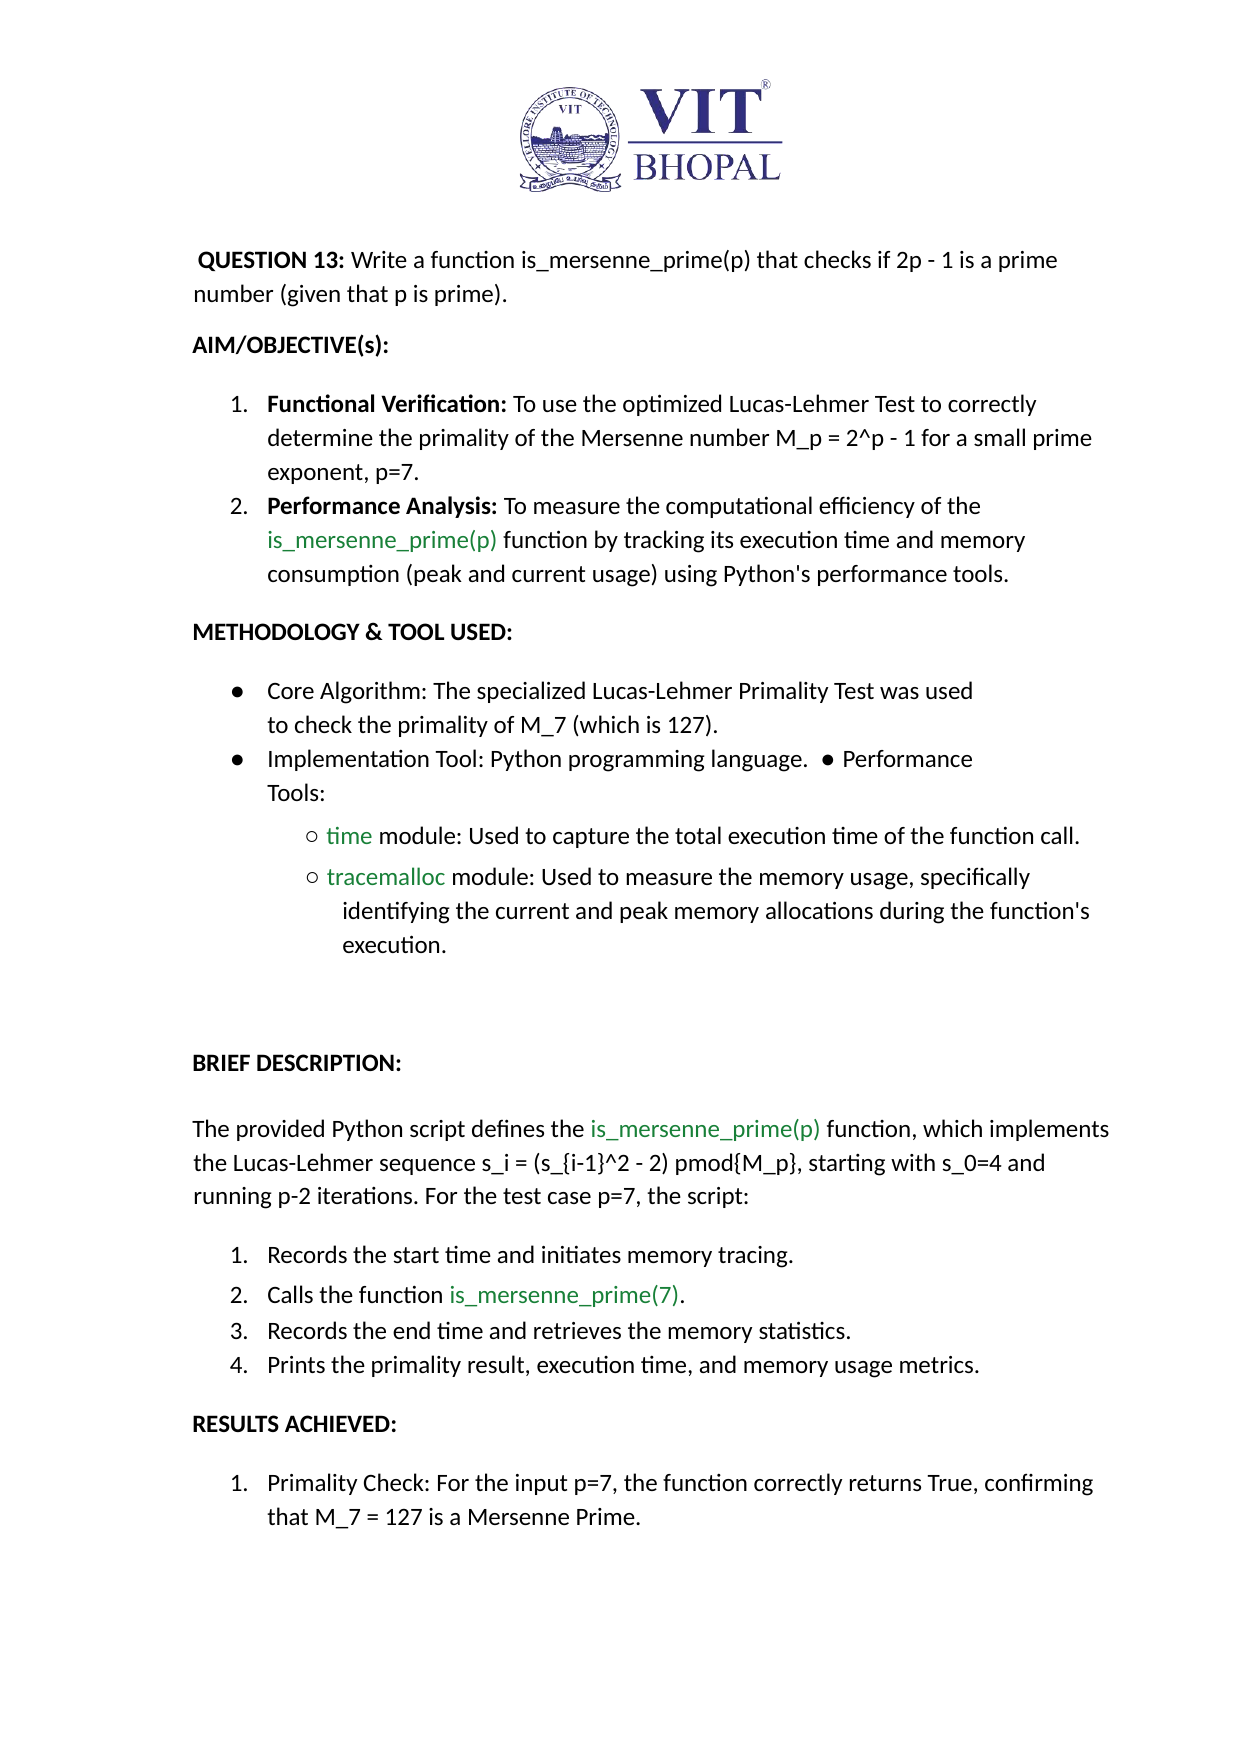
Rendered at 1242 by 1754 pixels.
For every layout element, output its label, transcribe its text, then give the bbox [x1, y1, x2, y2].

list Functional Verification: To use the optimized Lucas-Lehmer Test to correctly determine the primality of the Mersenne number M_p = 2^p - 1 for a small prime exponent, p=7. [229, 388, 1107, 486]
list Records the start time and initiates memory tracing. [229, 1239, 1121, 1269]
text METHODOLOGY & TOOL USED: [192, 616, 1145, 647]
text The provided Python script defines the is_mersenne_prime(p) function, which implements the Lucas-Lehmer sequence s_i = (s_{i-1}^2 - 2) pmod{M_p}, starting with s_0=4 and running p-2 iterations. For the test case p=7, the script: [192, 1113, 1121, 1211]
list Core Algorithm: The specialized Lucas-Lehmer Primality Test was used to check the primality of M_7 (which is 127). [229, 675, 978, 740]
text RESULTS ACHIEVED: [192, 1408, 1145, 1438]
list Primality Check: For the input p=7, the function correctly returns True, confirming that M_7 = 127 is a Mersenne Prime. [229, 1467, 1121, 1532]
text ○ time module: Used to capture the total execution time of the function call. [278, 820, 1081, 851]
list Performance Analysis: To measure the computational efficiency of the is_mersenne_prime(p) function by tracking its execution time and memory consumption (peak and current usage) using Python's performance tools. [229, 490, 1107, 588]
text ○ tracemalloc module: Used to measure the memory usage, specifically identifying the current and peak memory allocations during the function's execution. [304, 861, 1121, 960]
list Records the end time and retrieves the memory statistics. [229, 1315, 1121, 1346]
list Implementation Tool: Python programming language. ● Performance Tools: [229, 743, 978, 808]
picture [519, 79, 783, 192]
text AIM/OBJECTIVE(s): [192, 329, 1145, 359]
text QUESTION 13: Write a function is_mersenne_prime(p) that checks if 2p - 1 is a prime number (given that p is prime). [192, 244, 1121, 309]
list Calls the function is_mersenne_prime(7). [229, 1279, 1121, 1309]
text BRIEF DESCRIPTION: [192, 1047, 1145, 1077]
list Prints the primality result, execution time, and memory usage metrics. [229, 1349, 1121, 1380]
